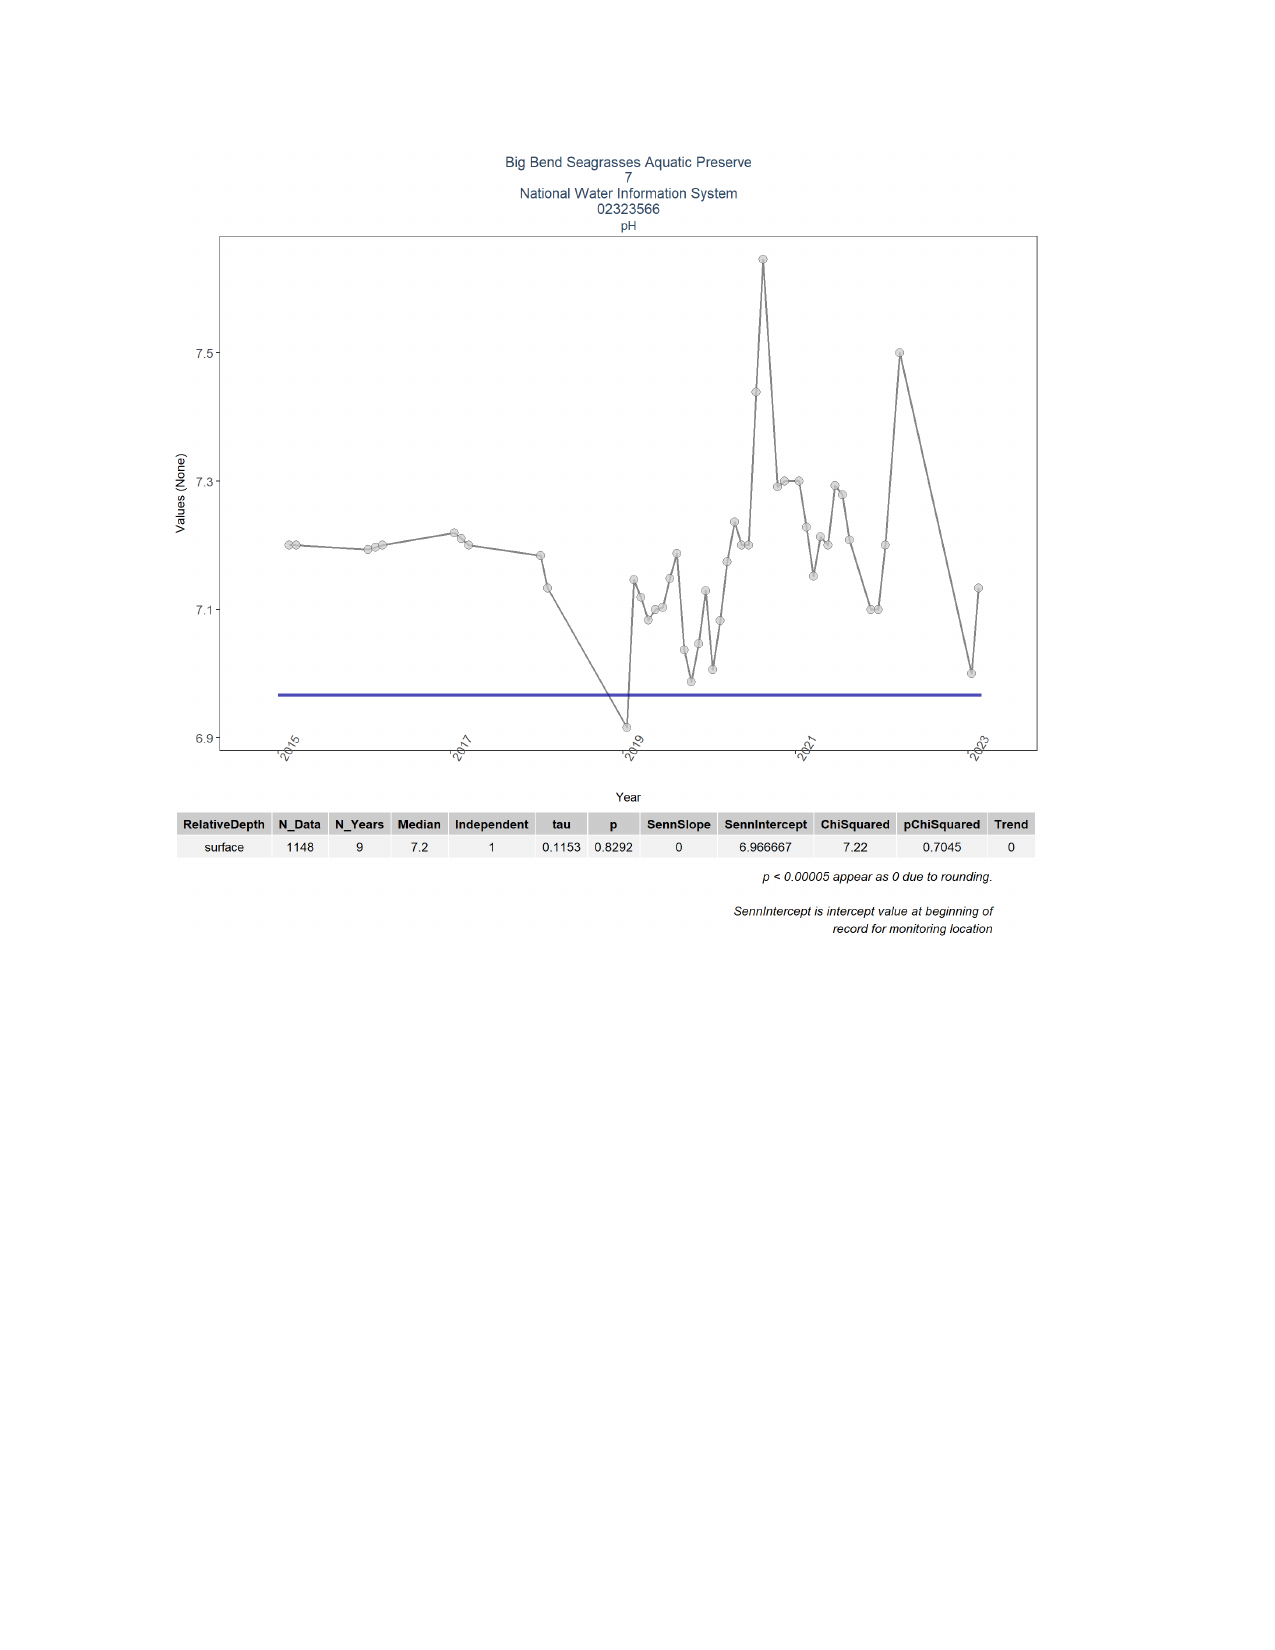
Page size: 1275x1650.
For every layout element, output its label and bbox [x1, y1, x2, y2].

picture [168, 150, 1044, 938]
